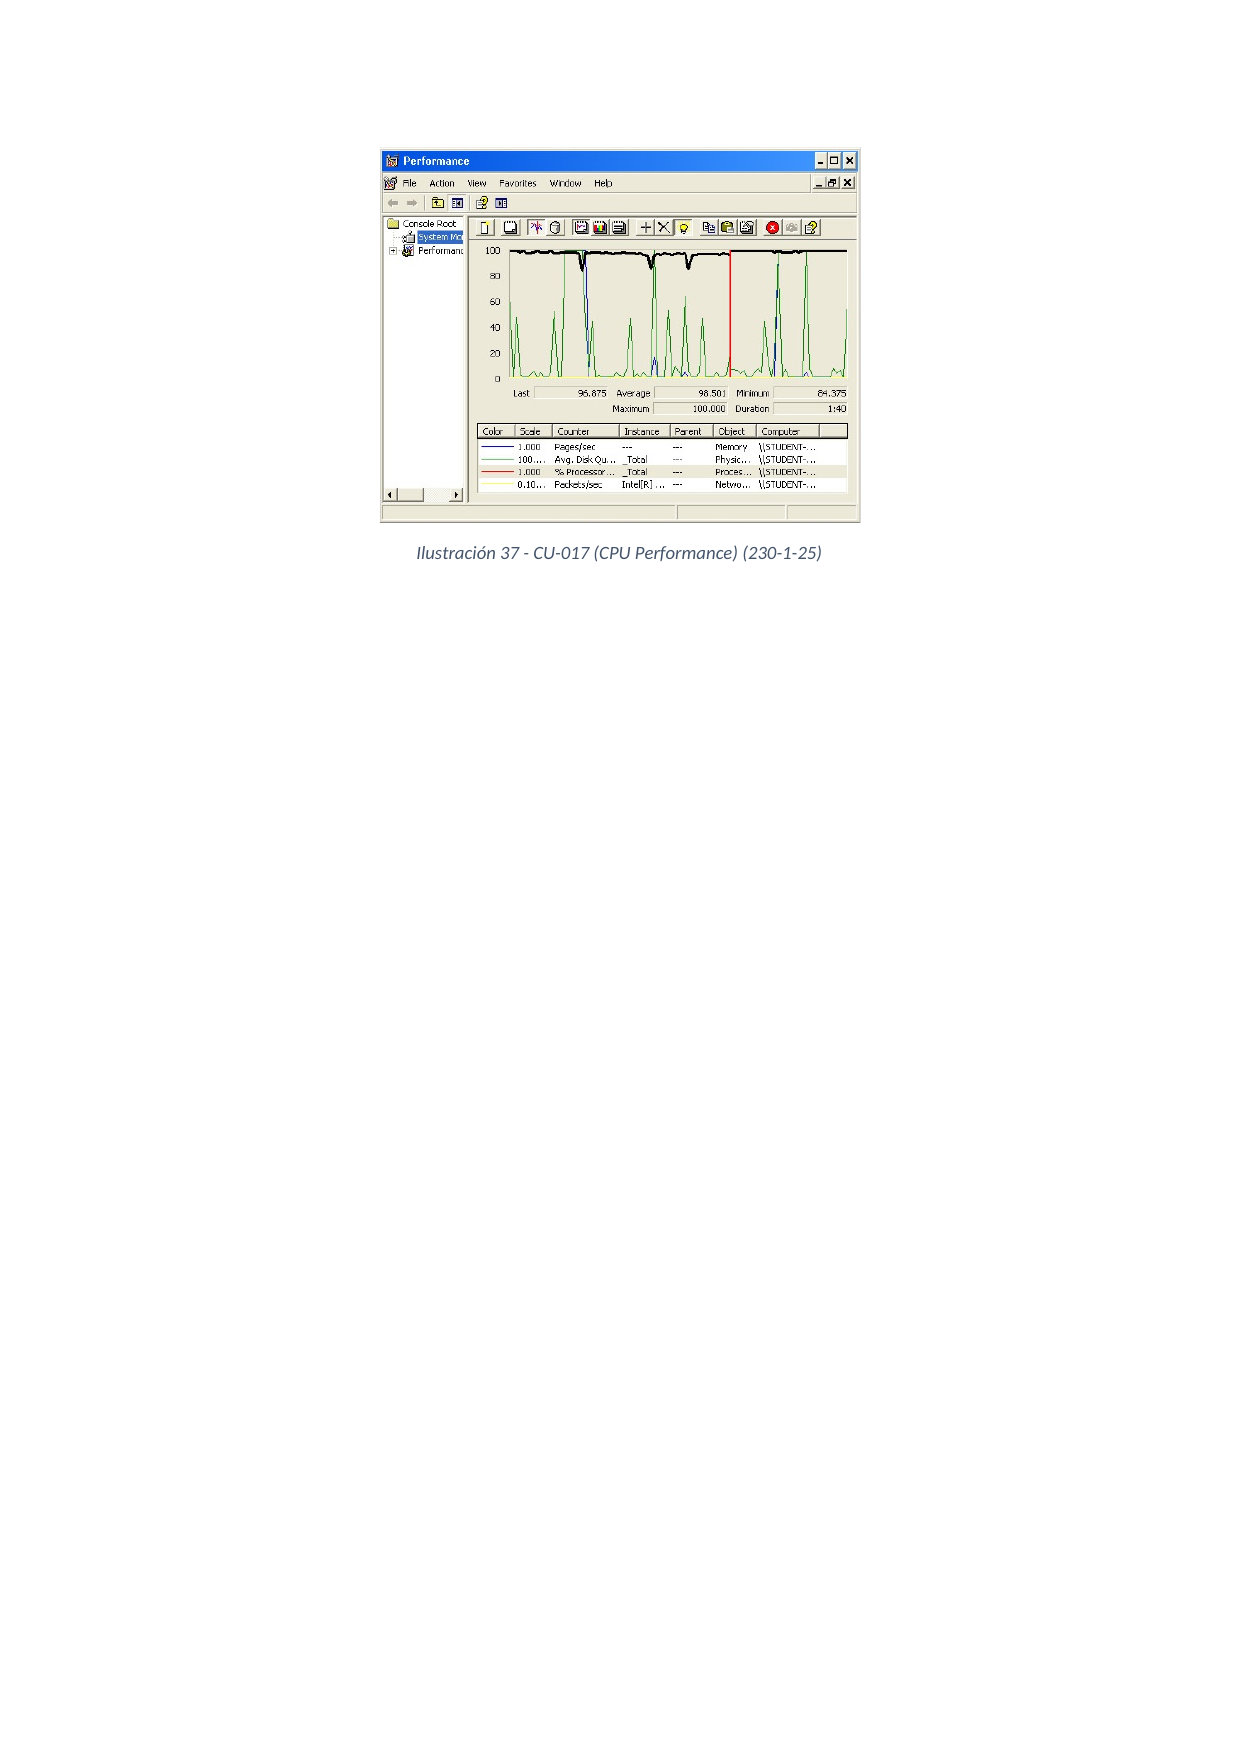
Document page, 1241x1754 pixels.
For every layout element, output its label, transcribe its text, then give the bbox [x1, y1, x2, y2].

text Ilustración 37 - CU-017 (CPU Performance) (230-1-25) [177, 541, 1063, 564]
picture [379, 147, 861, 523]
